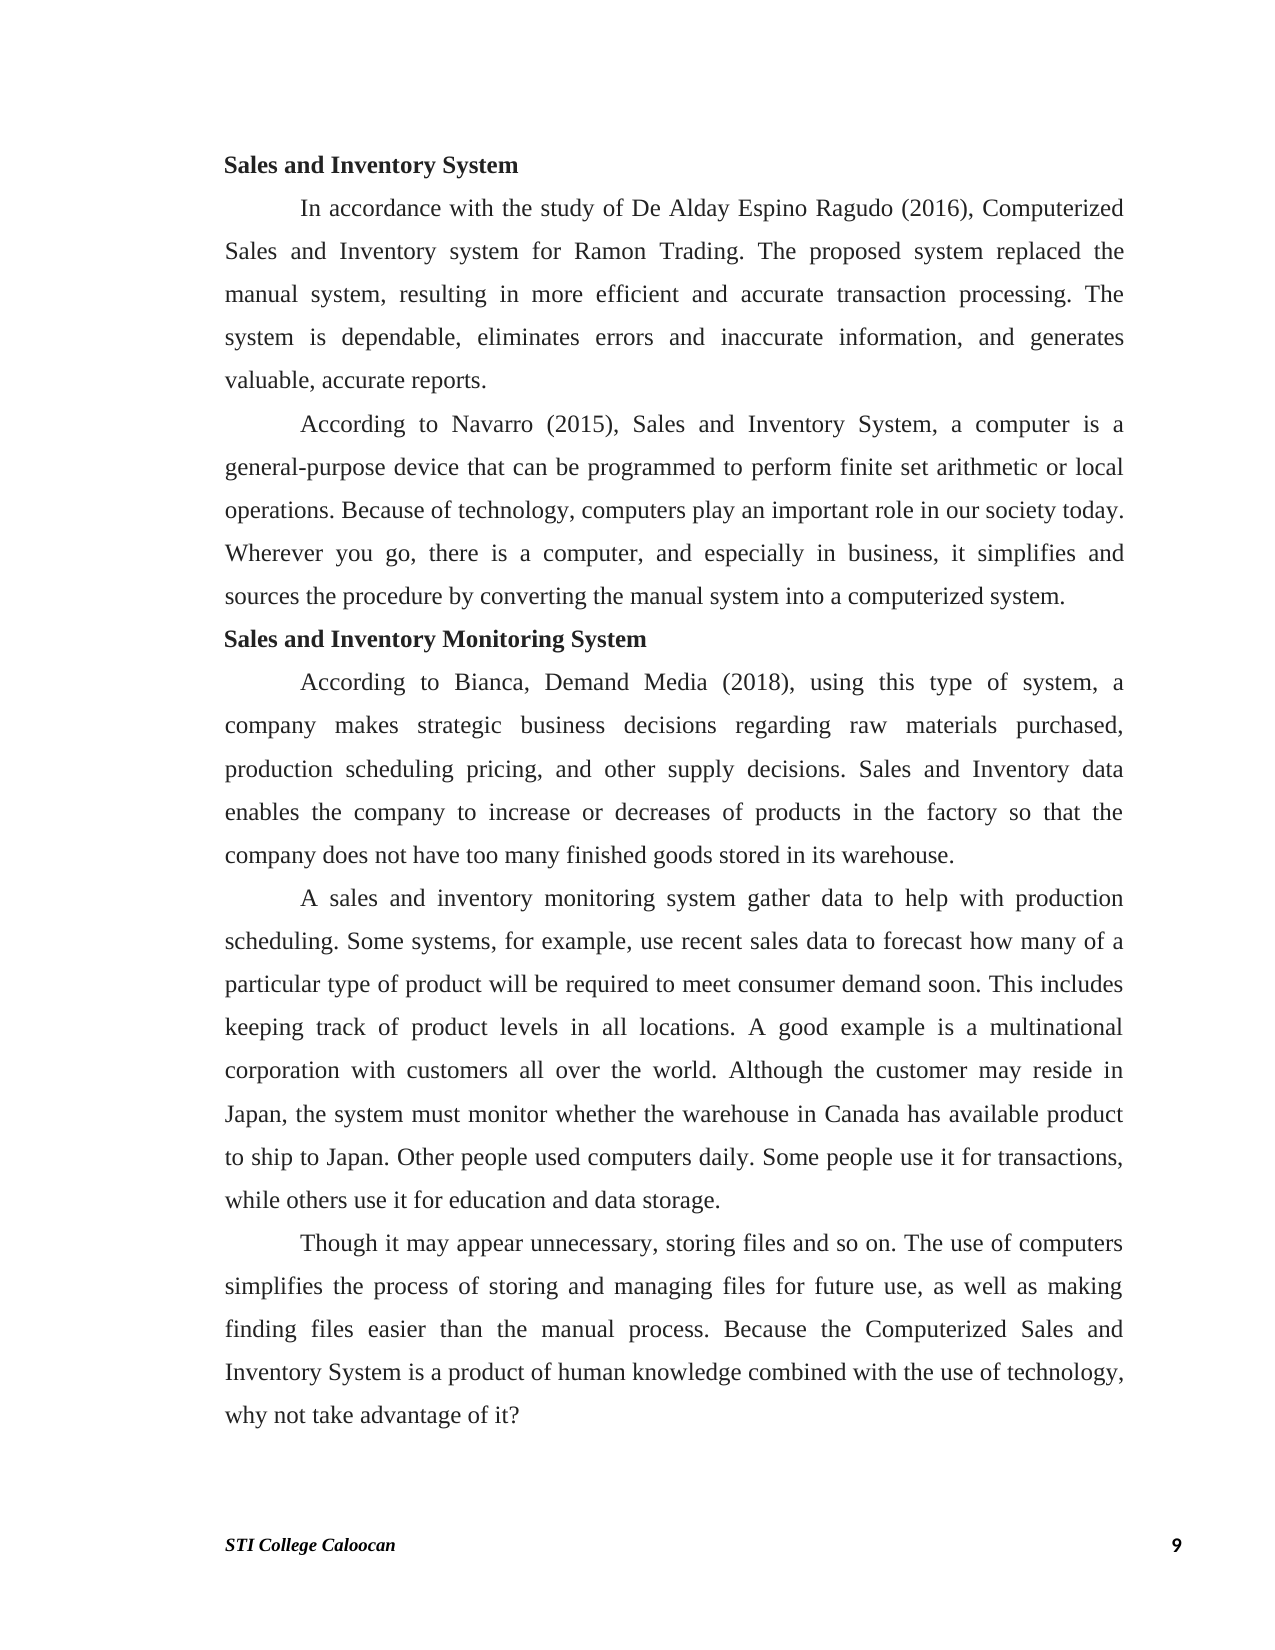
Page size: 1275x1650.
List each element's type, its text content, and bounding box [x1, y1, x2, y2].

text According to Navarro (2015), Sales and Inventory System, a computer is a general-purpose device that can be programmed to perform finite set arithmetic or local operations. Because of technology, computers play an important role in our society today. Wherever you go, there is a computer, and especially in business, it simplifies and sources the procedure by converting the manual system into a computerized system. [224, 409, 1125, 610]
text In accordance with the study of De Alday Espino Ragudo (2016), Computerized Sales and Inventory system for Ramon Trading. The proposed system replaced the manual system, resulting in more efficient and accurate transaction processing. The system is dependable, eliminates errors and inaccurate information, and generates valuable, accurate reports. [224, 193, 1125, 394]
text According to Bianca, Demand Media (2018), using this type of system, a company makes strategic business decisions regarding raw materials purchased, production scheduling pricing, and other supply decisions. Sales and Inventory data enables the company to increase or decreases of products in the factory so that the company does not have too many finished goods stored in its warehouse. [224, 667, 1124, 869]
text A sales and inventory monitoring system gather data to help with production scheduling. Some systems, for example, use recent sales data to forecast how many of a particular type of product will be required to meet consumer demand soon. This includes keeping track of product levels in all locations. A good example is a multinational corporation with customers all over the world. Although the customer may reside in Japan, the system must monitor whether the warehouse in Canada has available product to ship to Japan. Other people used computers daily. Some people use it for transactions, while others use it for education and data storage. [224, 883, 1124, 1214]
text Sales and Inventory System [223, 150, 1125, 179]
text Sales and Inventory Monitoring System [223, 624, 1125, 653]
text Though it may appear unnecessary, storing files and so on. The use of computers simplifies the process of storing and managing files for future use, as well as making finding files easier than the manual process. Because the Computerized Sales and Inventory System is a product of human knowledge combined with the use of technology, why not take advantage of it? [224, 1228, 1124, 1429]
